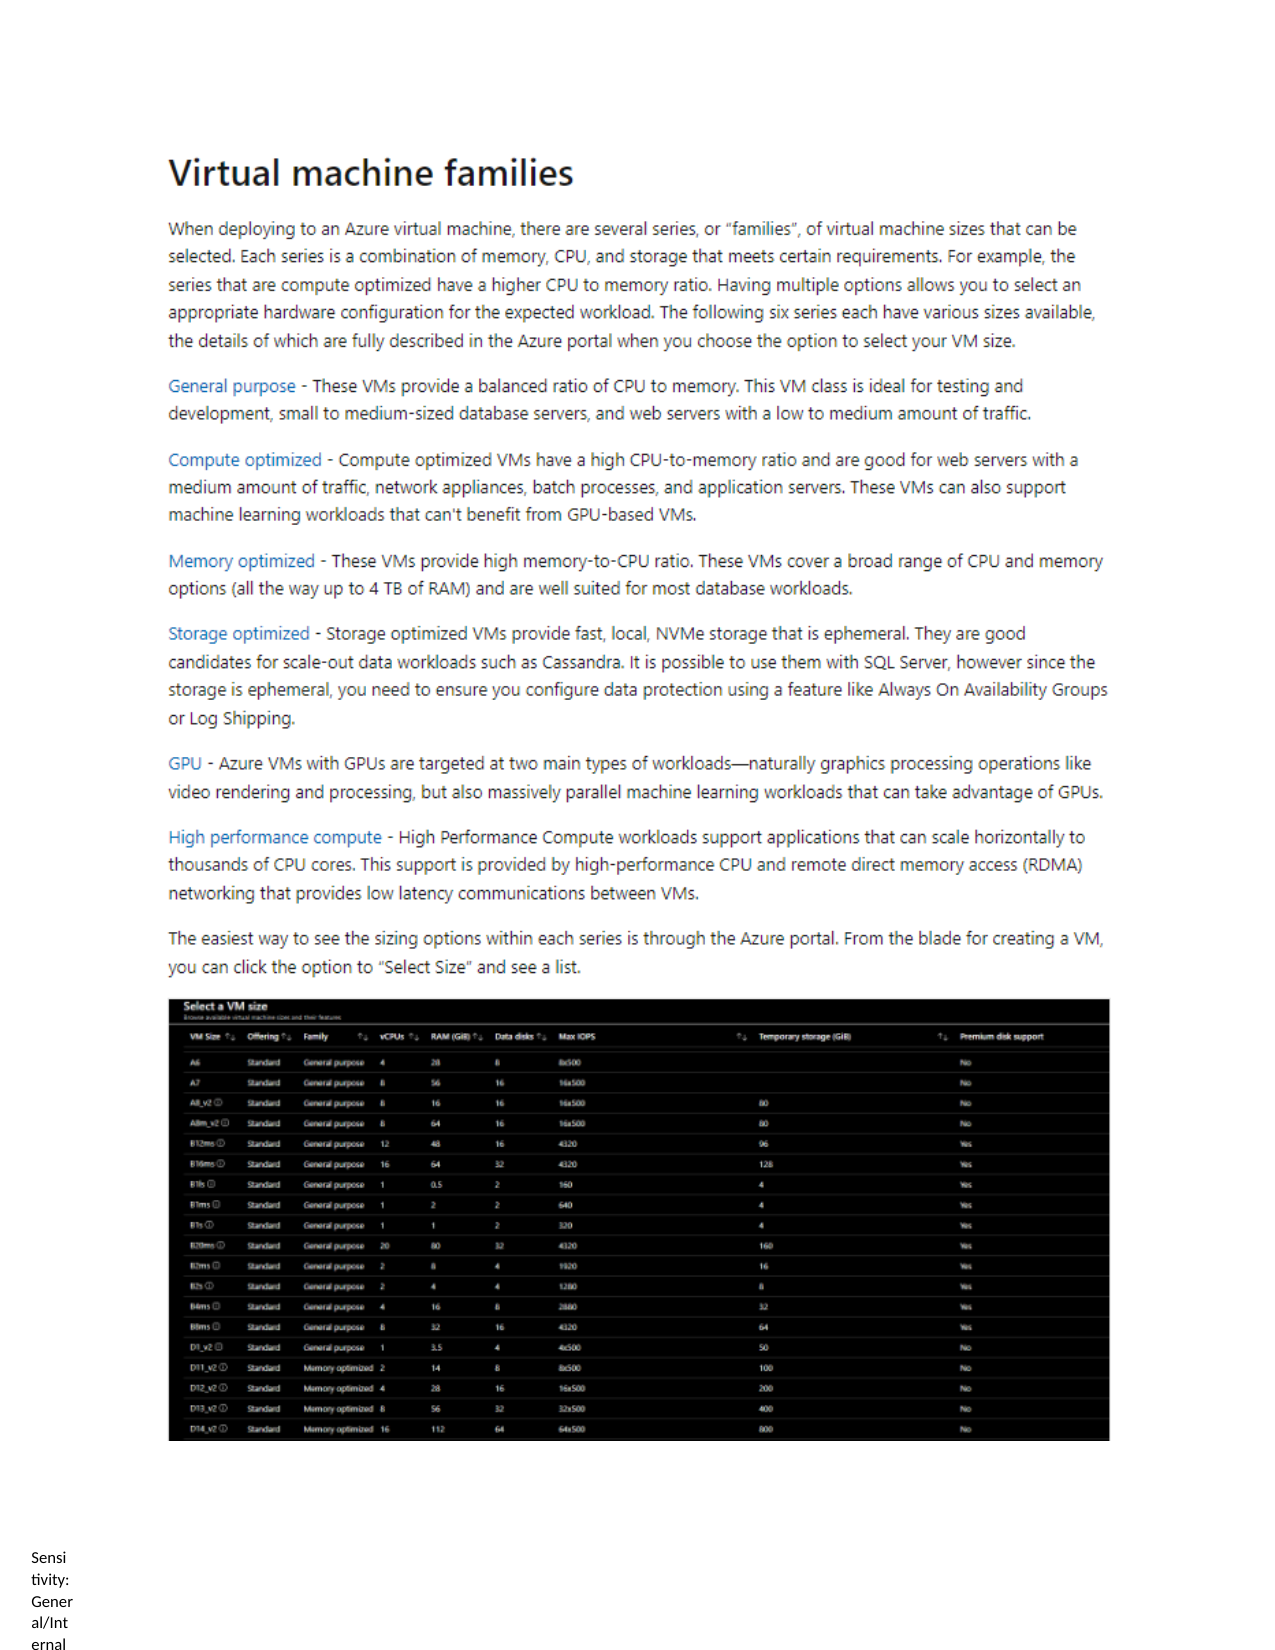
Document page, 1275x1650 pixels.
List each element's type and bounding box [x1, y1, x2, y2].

picture [150, 150, 1125, 1441]
